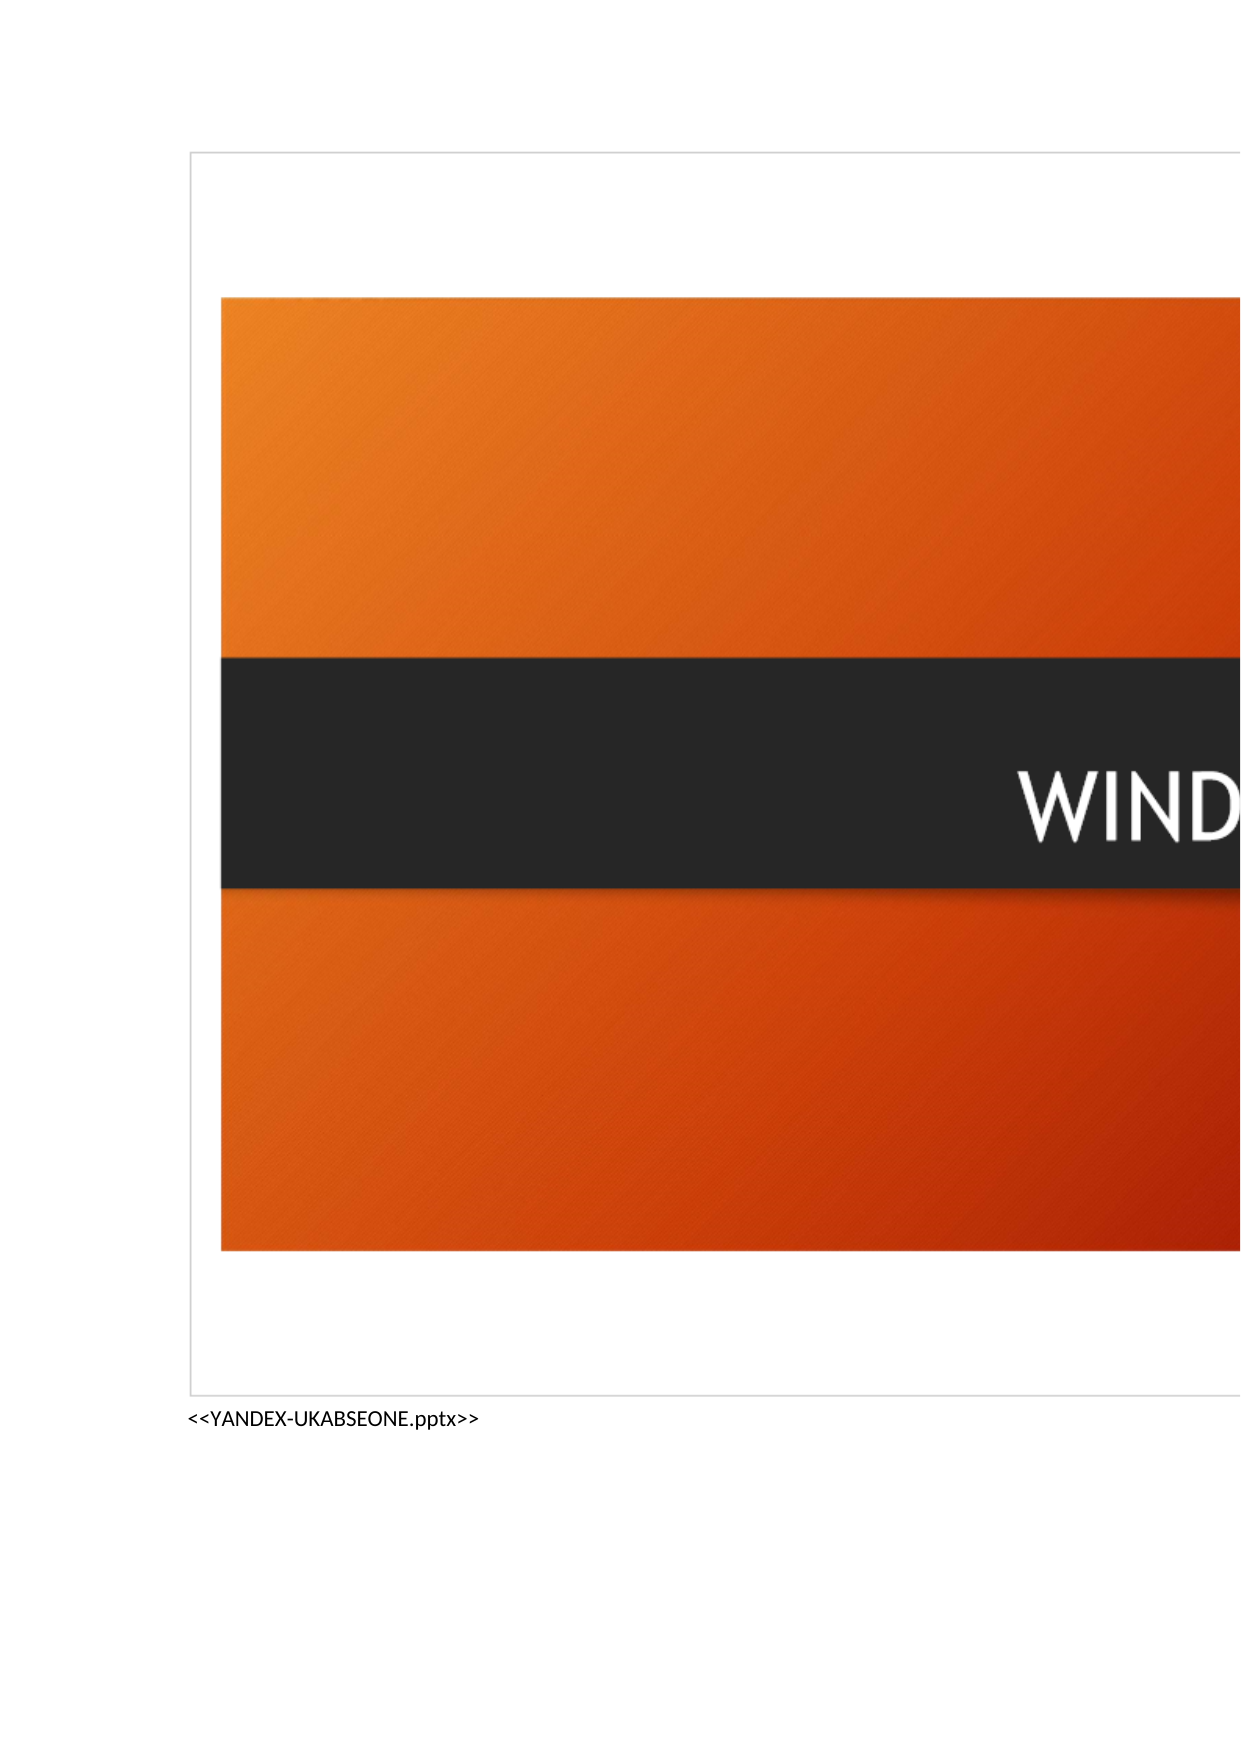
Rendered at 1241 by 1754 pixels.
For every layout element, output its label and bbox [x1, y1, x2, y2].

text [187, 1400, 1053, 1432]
picture [187, 150, 1241, 1400]
